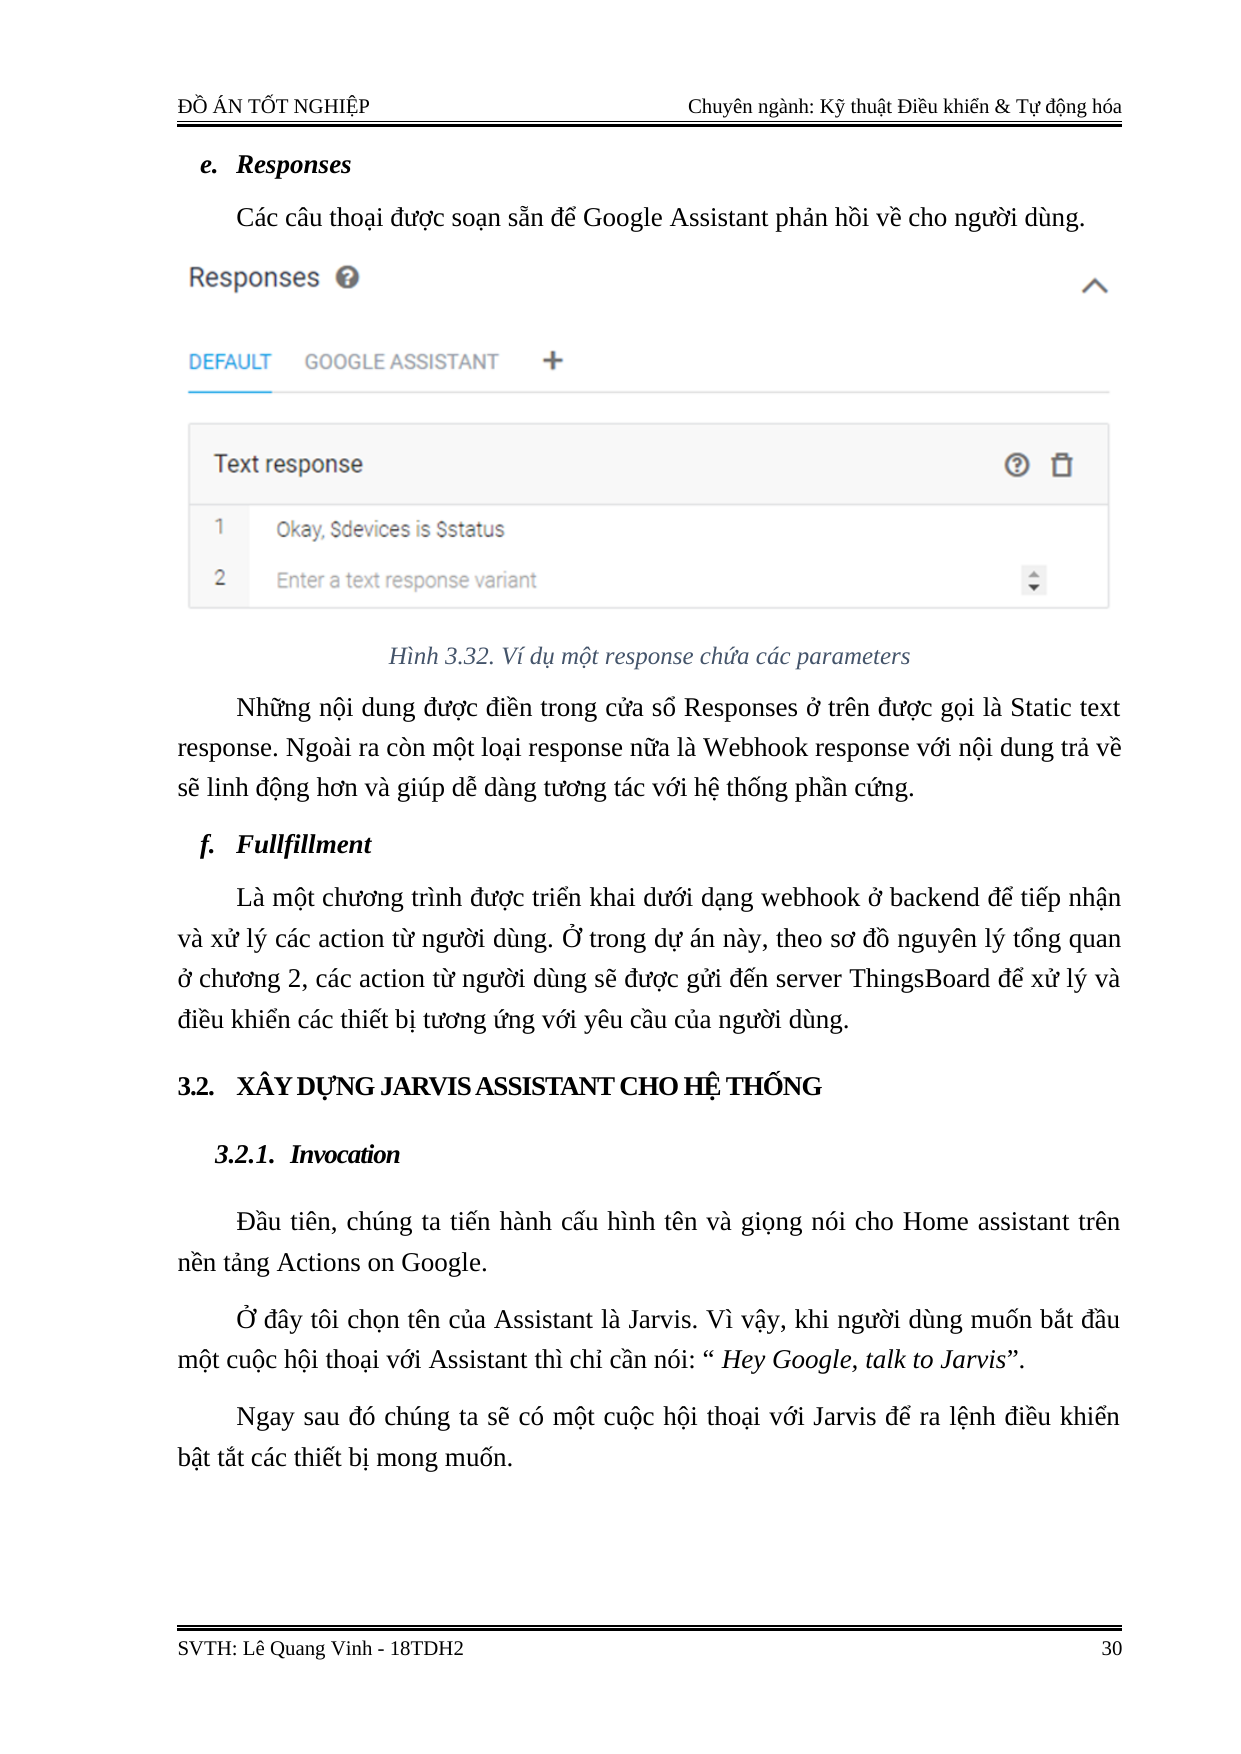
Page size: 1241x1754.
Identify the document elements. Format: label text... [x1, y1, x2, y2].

picture [177, 257, 1123, 616]
text Đầu tiên, chúng ta tiến hành cấu hình tên và giọng nói cho Home assistant trên nền tảng Actions on Google. [177, 1205, 1122, 1277]
text Ngay sau đó chúng ta sẽ có một cuộc hội thoại với Jarvis để ra lệnh điều khiển bật tắt các thiết bị mong muốn. [177, 1400, 1122, 1472]
text Responses [200, 148, 1122, 179]
text Là một chương trình được triển khai dưới dạng webhook ở backend để tiếp nhận và xử lý các action từ người dùng. Ở trong dự án này, theo sơ đồ nguyên lý tổng quan ở chương 2, các action từ người dùng sẽ được gửi đến server ThingsBoard để xử lý và điều khiển các thiết bị tương ứng với yêu cầu của người dùng. [177, 882, 1122, 1034]
text Fullfillment [200, 829, 1122, 860]
text Những nội dung được điền trong cửa sổ Responses ở trên được gọi là Static text response. Ngoài ra còn một loại response nữa là Webhook response với nội dung trả về sẽ linh động hơn và giúp dễ dàng tương tác với hệ thống phần cứng. [177, 691, 1122, 803]
text Các câu thoại được soạn sẵn để Google Assistant phản hồi về cho người dùng. [177, 201, 1122, 232]
subtitle Xây dựng Jarvis assistant cho hệ thống [177, 1070, 1122, 1101]
subtitle Invocation [215, 1138, 1122, 1169]
text Ở đây tôi chọn tên của Assistant là Jarvis. Vì vậy, khi người dùng muốn bắt đầu một cuộc hội thoại với Assistant thì chỉ cần nói: “ Hey Google, talk to Jarvis”. [177, 1303, 1122, 1374]
